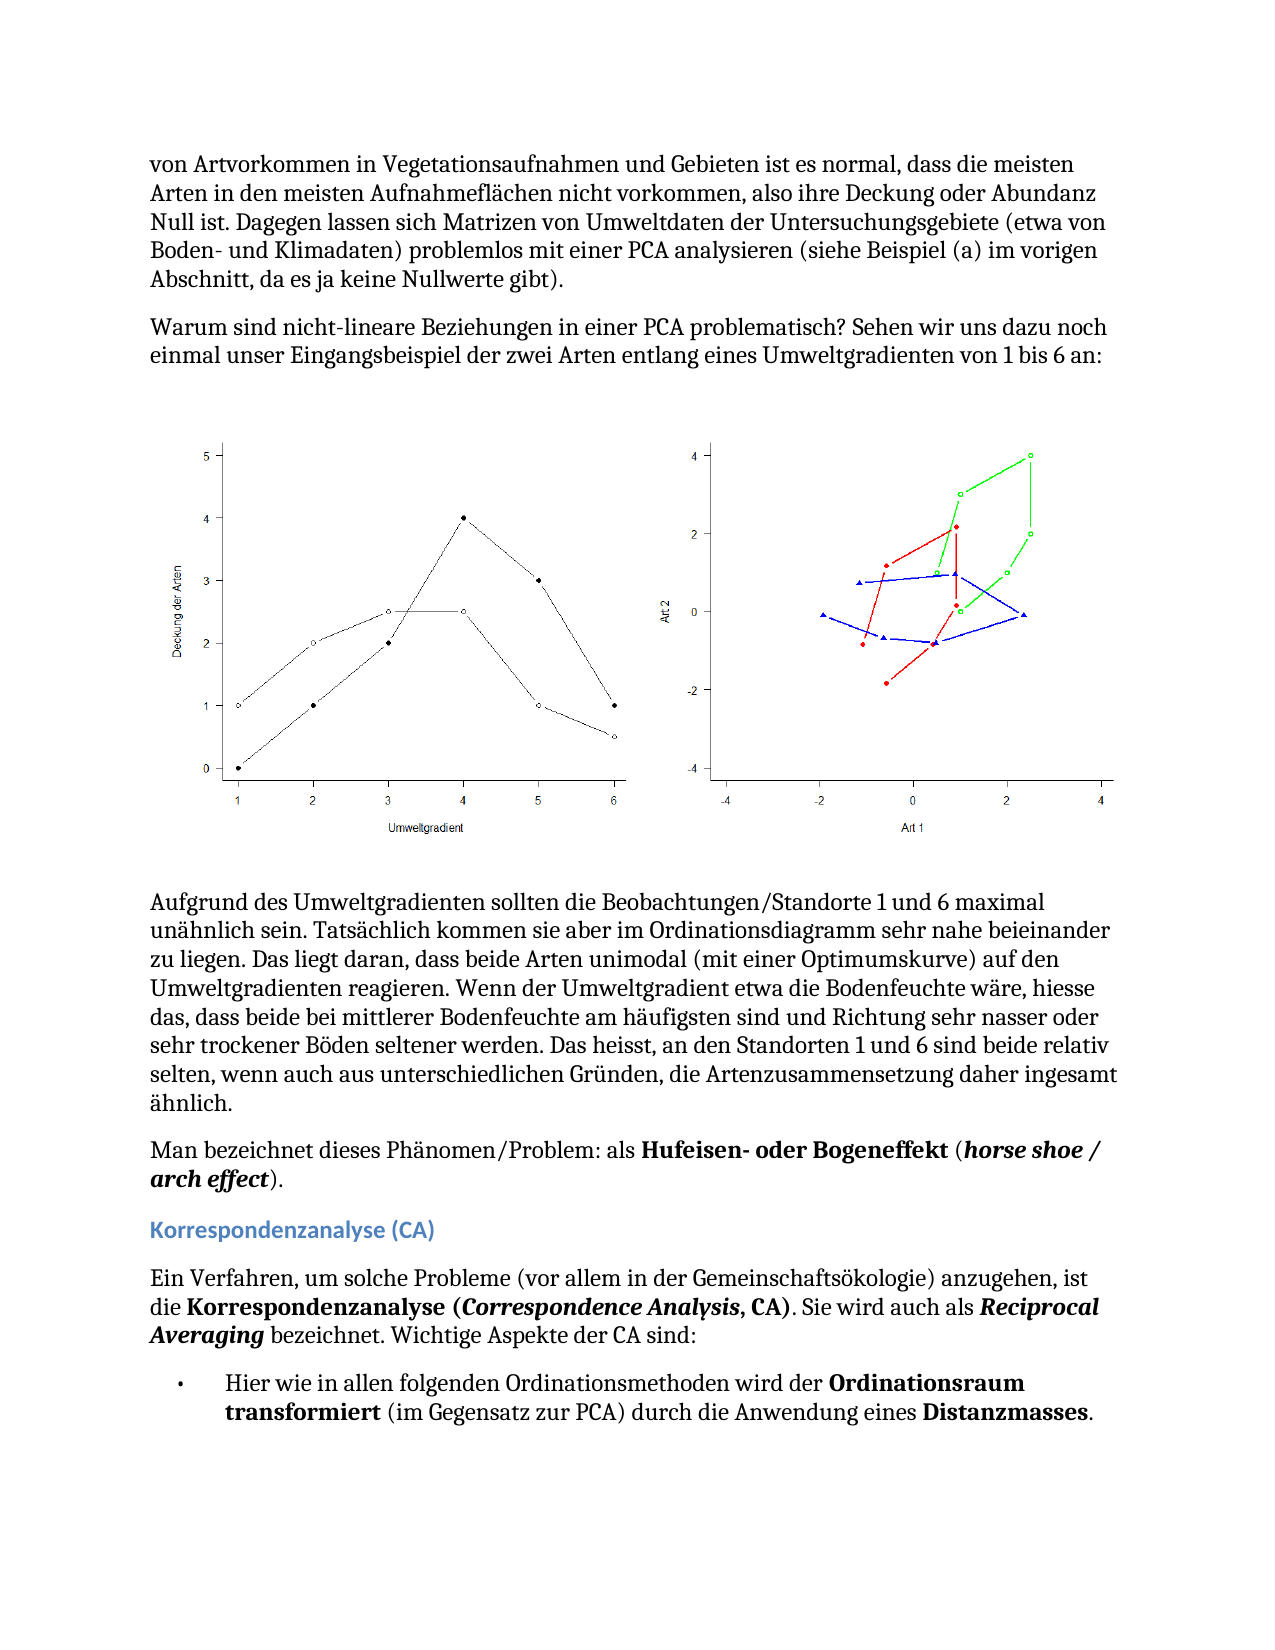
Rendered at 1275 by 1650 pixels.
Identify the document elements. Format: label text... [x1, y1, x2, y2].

table_header [626, 389, 1114, 869]
picture [168, 388, 627, 848]
text Ein Verfahren, um solche Probleme (vor allem in der Gemeinschaftsökologie) anzugehen, ist die Korrespondenzanalyse (Correspondence Analysis, CA). Sie wird auch als Reciprocal Averaging bezeichnet. Wichtige Aspekte der CA sind: [150, 1264, 1125, 1350]
picture [656, 388, 1114, 848]
table_header [139, 389, 626, 869]
text Man bezeichnet dieses Phänomen/Problem: als Hufeisen- oder Bogeneffekt (horse shoe / arch effect). [150, 1136, 1125, 1194]
text Warum sind nicht-lineare Beziehungen in einer PCA problematisch? Sehen wir uns dazu noch einmal unser Eingangsbeispiel der zwei Arten entlang eines Umweltgradienten von 1 bis 6 an: [150, 312, 1125, 370]
subtitle Korrespondenzanalyse (CA) [150, 1214, 1125, 1245]
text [150, 150, 1125, 294]
list Hier wie in allen folgenden Ordinationsmethoden wird der Ordinationsraum transformiert (im Gegensatz zur PCA) durch die Anwendung eines Distanzmasses. [175, 1369, 1125, 1426]
text Aufgrund des Umweltgradienten sollten die Beobachtungen/Standorte 1 und 6 maximal unähnlich sein. Tatsächlich kommen sie aber im Ordinationsdiagramm sehr nahe beieinander zu liegen. Das liegt daran, dass beide Arten unimodal (mit einer Optimumskurve) auf den Umweltgradienten reagieren. Wenn der Umweltgradient etwa die Bodenfeuchte wäre, hiesse das, dass beide bei mittlerer Bodenfeuchte am häufigsten sind und Richtung sehr nasser oder sehr trockener Böden seltener werden. Das heisst, an den Standorten 1 und 6 sind beide relativ selten, wenn auch aus unterschiedlichen Gründen, die Artenzusammensetzung daher ingesamt ähnlich. [150, 887, 1125, 1117]
